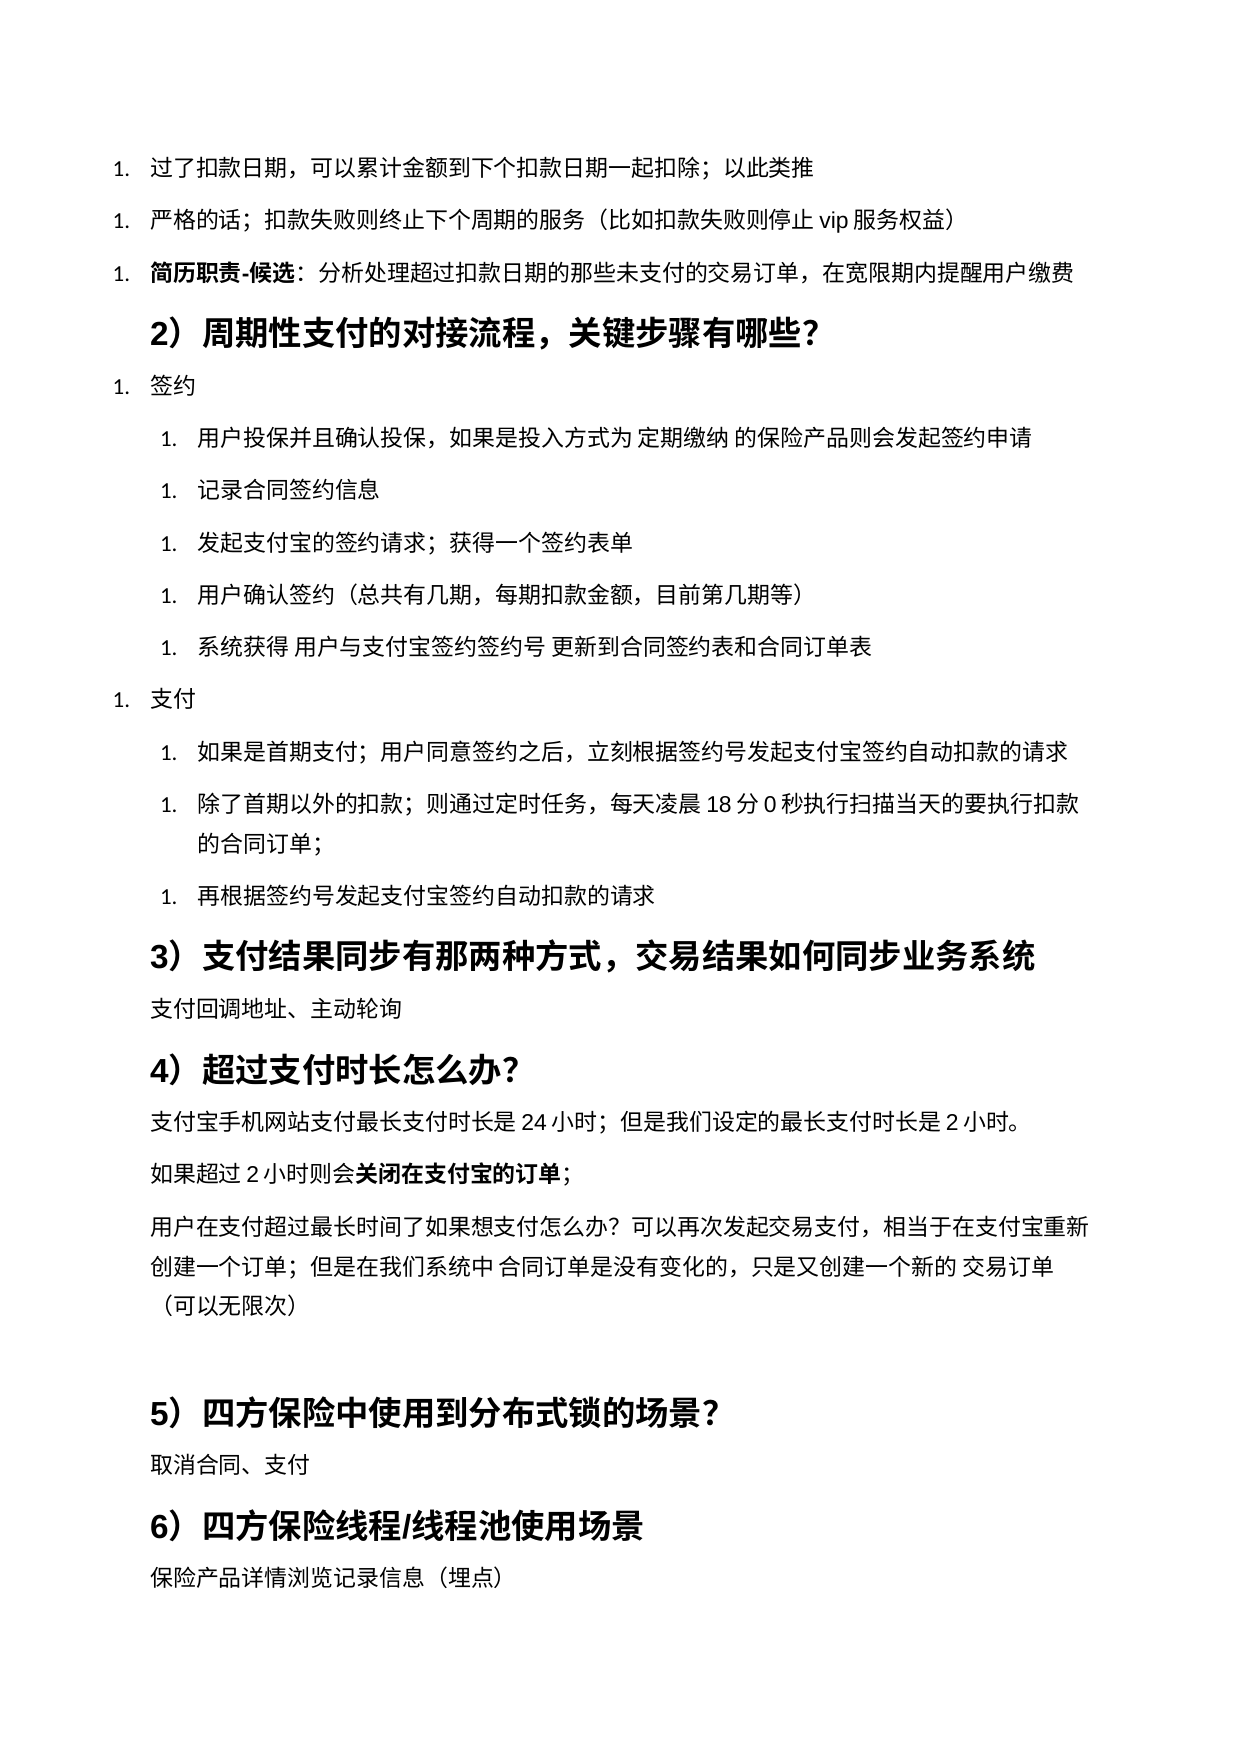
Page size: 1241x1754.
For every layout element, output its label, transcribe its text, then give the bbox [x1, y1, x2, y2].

text 支付回调地址、主动轮询 [150, 991, 1090, 1024]
list 除了首期以外的扣款；则通过定时任务，每天凌晨18分0秒执行扫描当天的要执行扣款的合同订单； [160, 786, 1090, 859]
list 严格的话；扣款失败则终止下个周期的服务（比如扣款失败则停止vip服务权益） [112, 202, 1090, 236]
list 简历职责-候选：分析处理超过扣款日期的那些未支付的交易订单，在宽限期内提醒用户缴费 [112, 254, 1090, 288]
text 取消合同、支付 [150, 1447, 1090, 1481]
list 如果是首期支付；用户同意签约之后，立刻根据签约号发起支付宝签约自动扣款的请求 [160, 734, 1090, 767]
list 发起支付宝的签约请求；获得一个签约表单 [160, 524, 1090, 558]
text 保险产品详情浏览记录信息（埋点） [150, 1560, 1090, 1593]
text 如果超过2小时则会关闭在支付宝的订单； [150, 1156, 1090, 1189]
text 支付宝手机网站支付最长支付时长是24小时；但是我们设定的最长支付时长是2小时。 [150, 1104, 1090, 1137]
list 过了扣款日期，可以累计金额到下个扣款日期一起扣除；以此类推 [112, 150, 1090, 183]
list 用户投保并且确认投保，如果是投入方式为 定期缴纳 的保险产品则会发起签约申请 [160, 420, 1090, 453]
list 记录合同签约信息 [160, 472, 1090, 505]
list 系统获得 用户与支付宝签约签约号 更新到合同签约表和合同订单表 [160, 629, 1090, 662]
list 用户确认签约（总共有几期，每期扣款金额，目前第几期等） [160, 577, 1090, 610]
list 签约 [112, 368, 1090, 401]
list 再根据签约号发起支付宝签约自动扣款的请求 [160, 878, 1090, 911]
list 支付 [112, 681, 1090, 714]
text 用户在支付超过最长时间了如果想支付怎么办？可以再次发起交易支付，相当于在支付宝重新创建一个订单；但是在我们系统中 合同订单是没有变化的，只是又创建一个新的 交易订单（可以无限次） [150, 1209, 1090, 1321]
